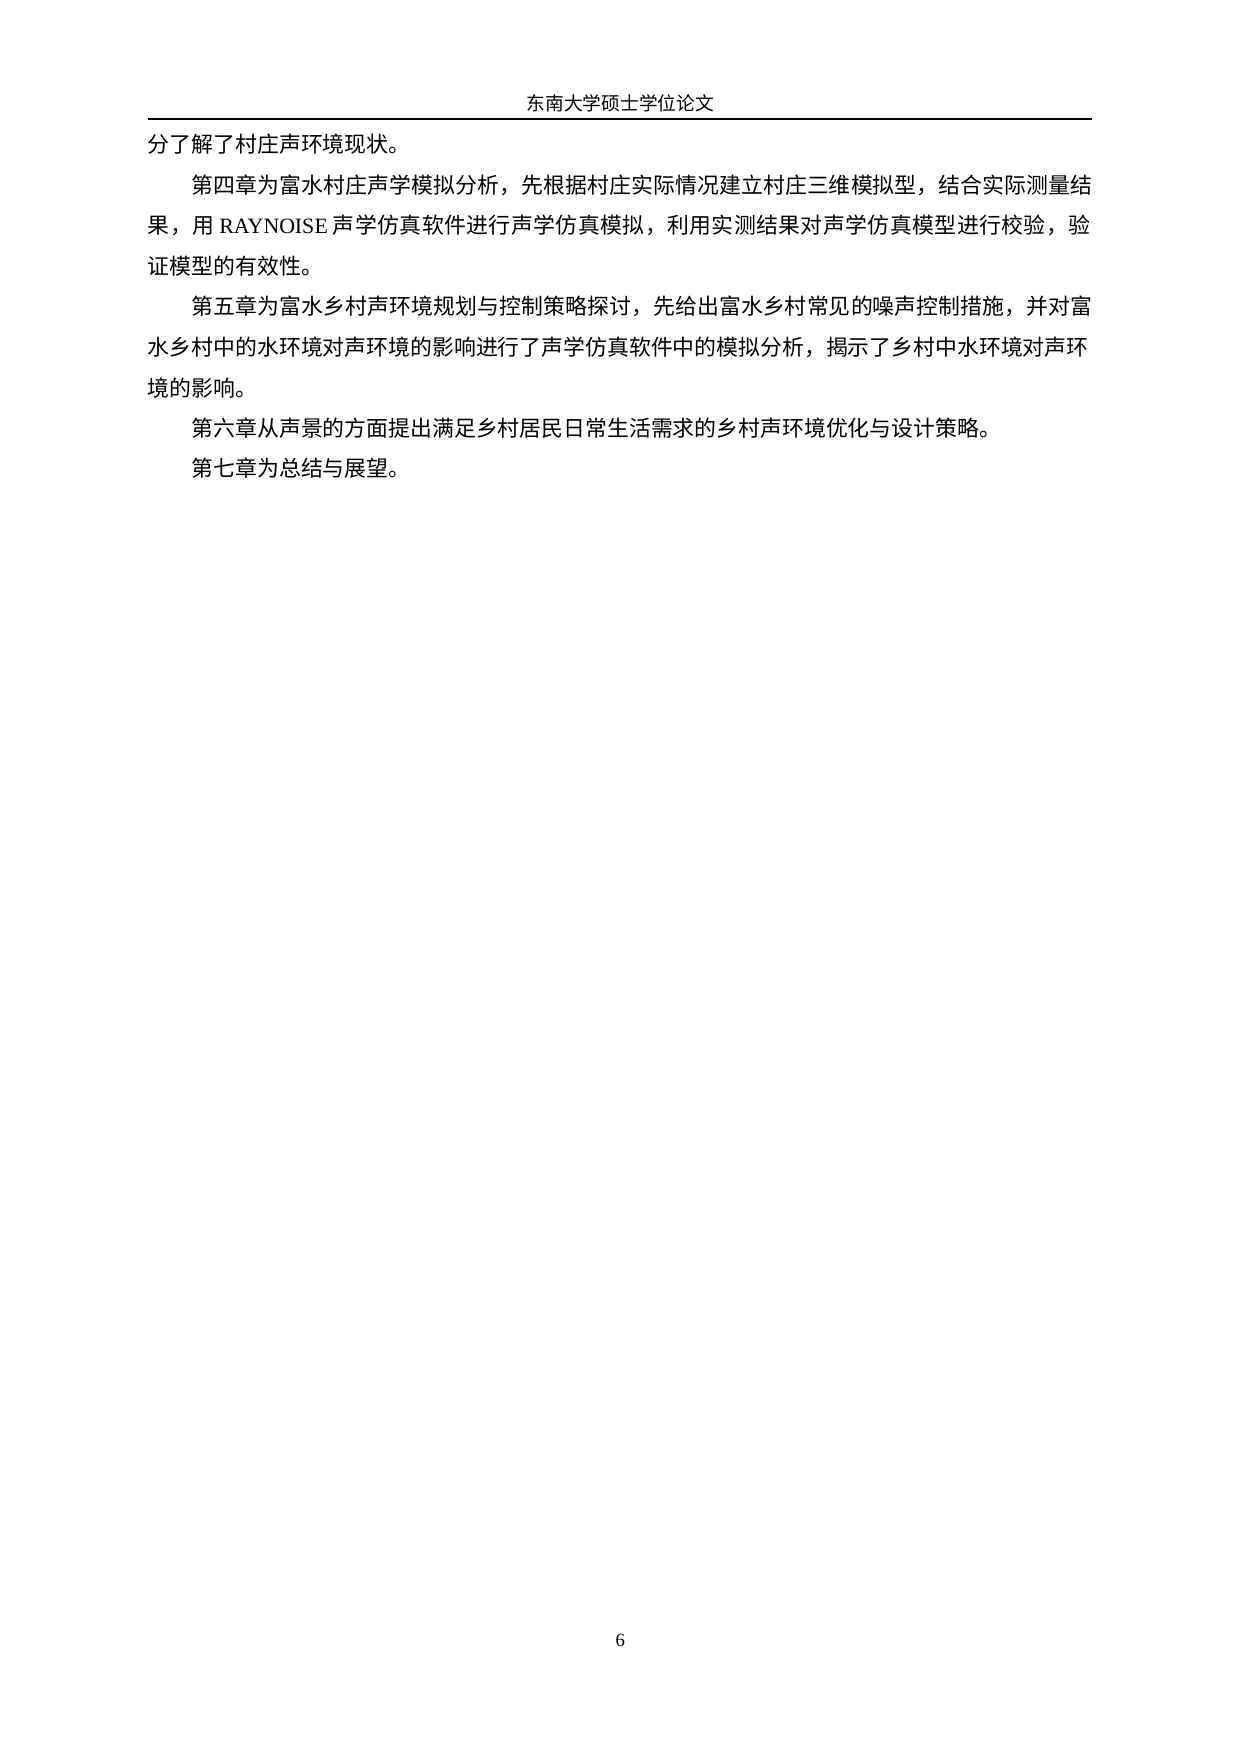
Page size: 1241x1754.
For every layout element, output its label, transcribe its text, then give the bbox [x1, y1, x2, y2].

text 第五章为富水乡村声环境规划与控制策略探讨，先给出富水乡村常见的噪声控制措施，并对富水乡村中的水环境对声环境的影响进行了声学仿真软件中的模拟分析，揭示了乡村中水环境对声环境的影响。 [148, 289, 1092, 403]
text 第四章为富水村庄声学模拟分析，先根据村庄实际情况建立村庄三维模拟型，结合实际测量结果，用RAYNOISE声学仿真软件进行声学仿真模拟，利用实测结果对声学仿真模型进行校验，验证模型的有效性。 [148, 167, 1092, 281]
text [148, 127, 1092, 159]
text 第七章为总结与展望。 [148, 451, 1092, 483]
text 第六章从声景的方面提出满足乡村居民日常生活需求的乡村声环境优化与设计策略。 [148, 411, 1092, 443]
